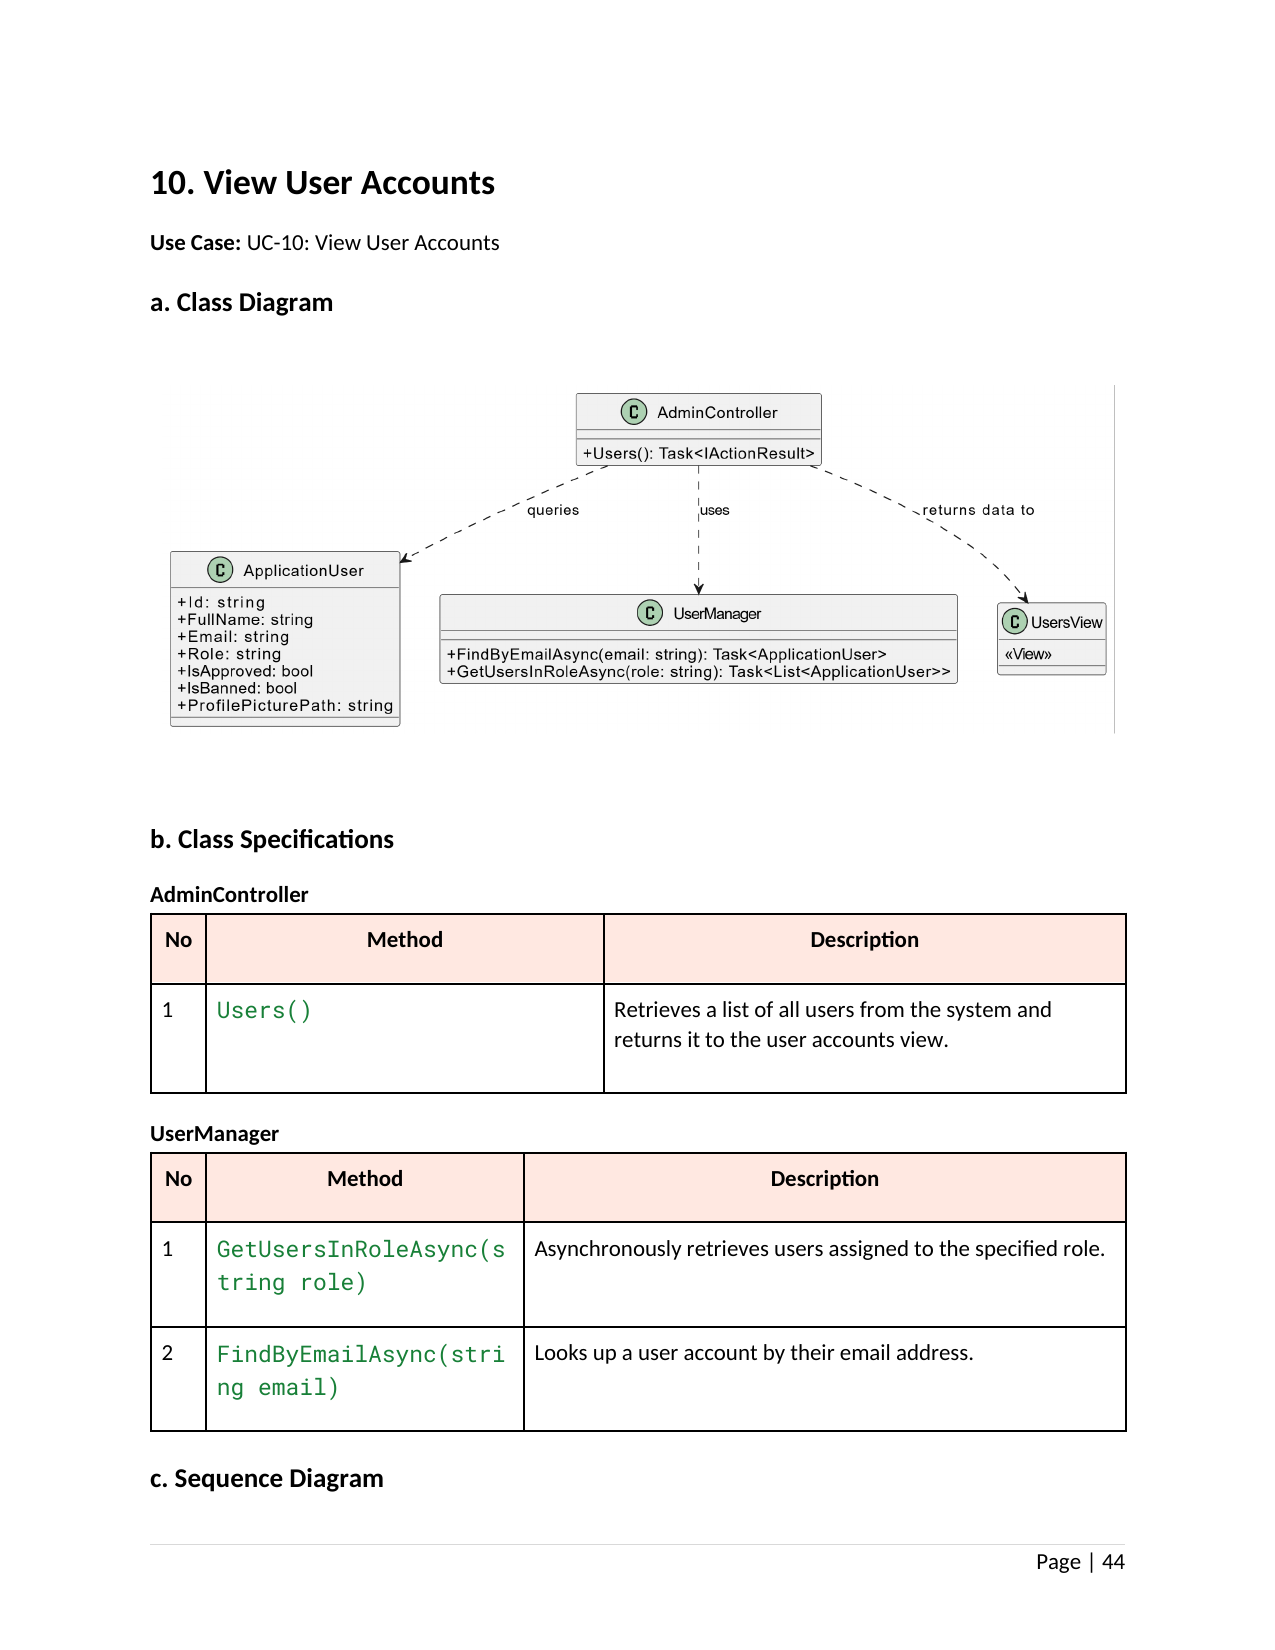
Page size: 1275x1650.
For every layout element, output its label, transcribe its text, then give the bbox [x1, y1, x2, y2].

table_cell Retrieves a list of all users from the system and returns it to the user accounts view. [605, 985, 1125, 1092]
table_cell 1 [152, 1223, 205, 1326]
subtitle a. Class Diagram [150, 285, 1125, 318]
subtitle UserManager [150, 1119, 1125, 1147]
subtitle 10. View User Accounts [150, 160, 1125, 203]
table_cell FindByEmailAsync(string email) [207, 1328, 523, 1430]
table_header Method [207, 1154, 523, 1221]
table_header No [152, 915, 205, 982]
table_header Method [207, 915, 603, 982]
picture [150, 373, 1125, 745]
table_header No [152, 1154, 205, 1221]
subtitle b. Class Specifications [150, 822, 1125, 856]
table_cell Asynchronously retrieves users assigned to the specified role. [525, 1223, 1125, 1326]
table_cell Looks up a user account by their email address. [525, 1328, 1125, 1430]
table_cell 1 [152, 985, 205, 1092]
table_cell Users() [207, 985, 603, 1092]
table_cell 2 [152, 1328, 205, 1430]
table_header Description [525, 1154, 1125, 1221]
subtitle c. Sequence Diagram [150, 1461, 1125, 1494]
table_header Description [605, 915, 1125, 982]
text Use Case: UC-10: View User Accounts [150, 228, 1125, 256]
table_cell GetUsersInRoleAsync(string role) [207, 1223, 523, 1326]
